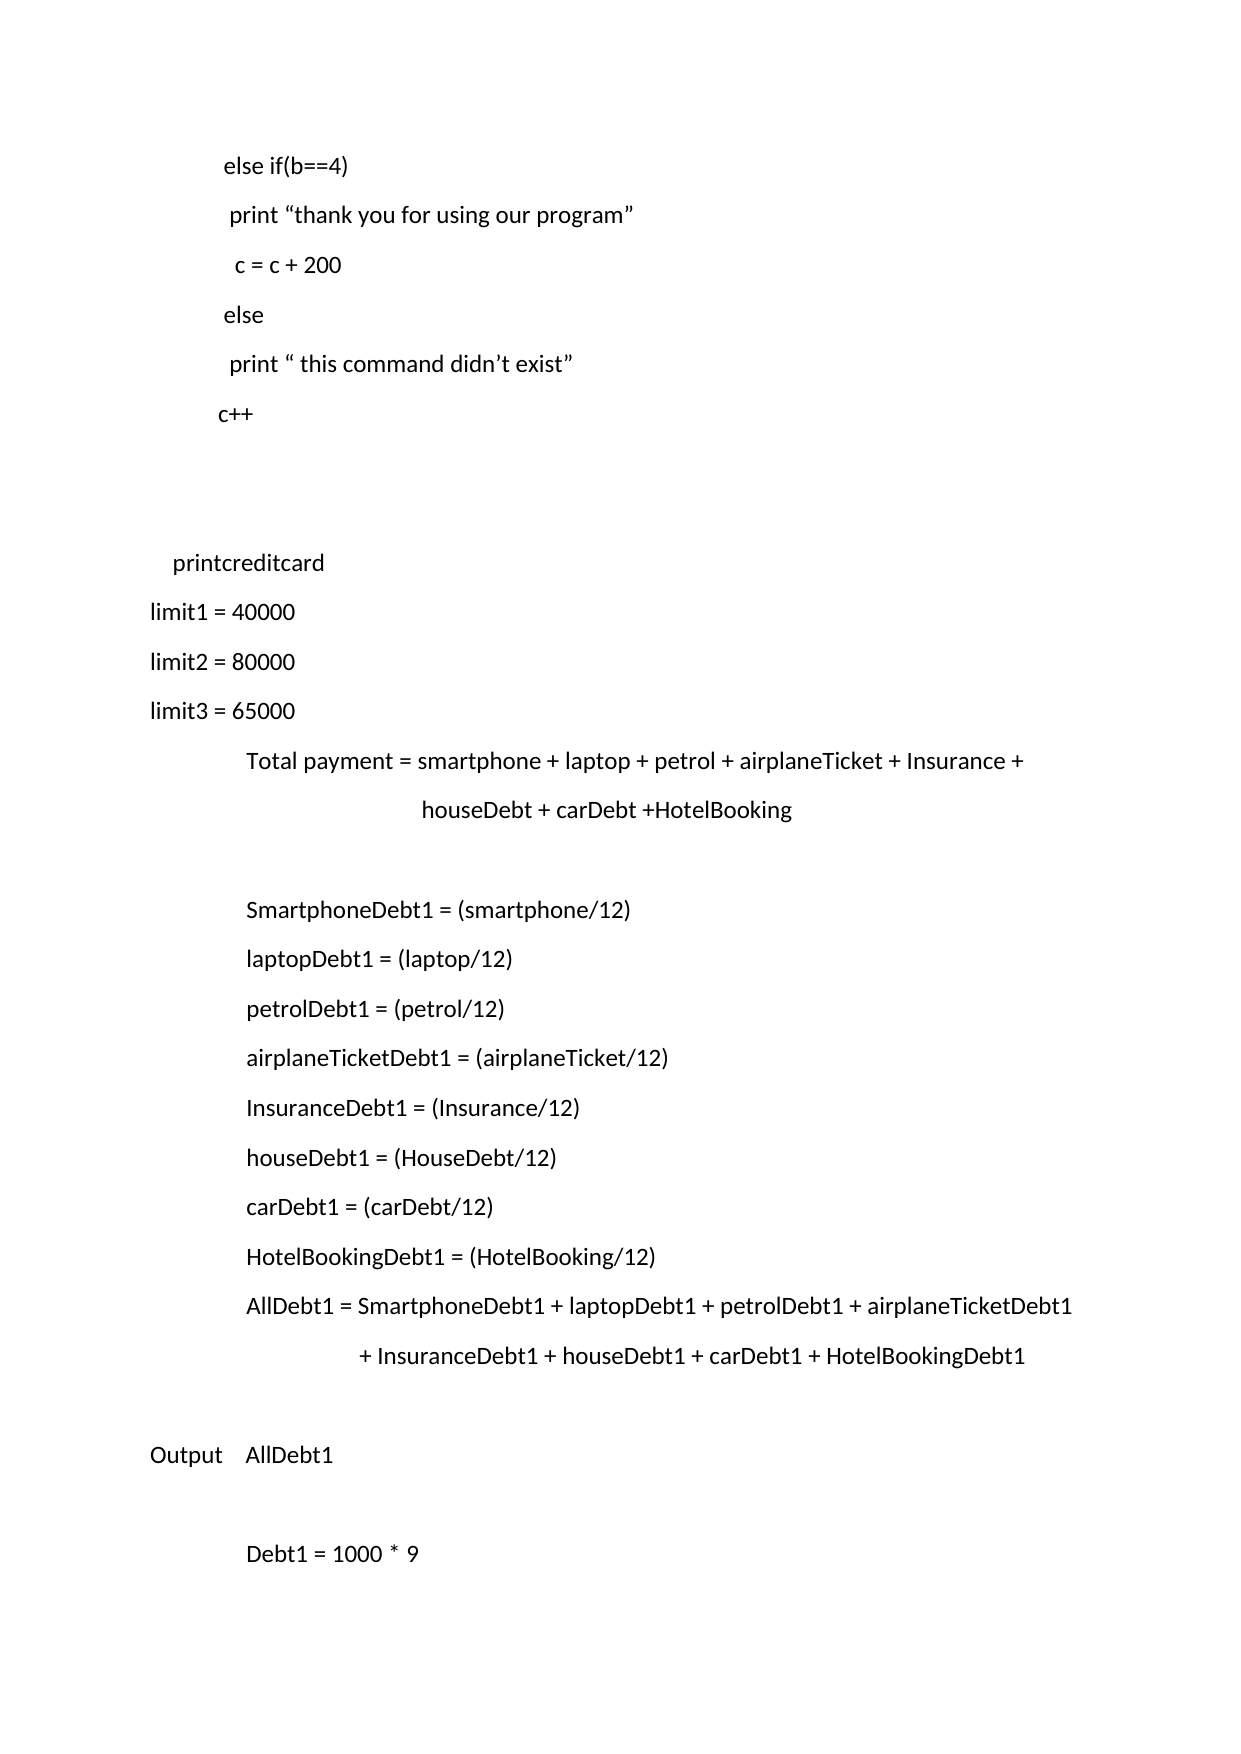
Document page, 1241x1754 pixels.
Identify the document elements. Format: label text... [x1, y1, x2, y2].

text houseDebt1 = (HouseDebt/12) [150, 1142, 1090, 1172]
text carDebt1 = (carDebt/12) [150, 1191, 1090, 1222]
text houseDebt + carDebt +HotelBooking [150, 794, 1090, 825]
text laptopDebt1 = (laptop/12) [150, 943, 1090, 974]
text limit1 = 40000 [150, 596, 1090, 627]
text HotelBookingDebt1 = (HotelBooking/12) [150, 1241, 1090, 1271]
text c = c + 200 [150, 249, 1090, 280]
text print “ this command didn’t exist” [150, 348, 1090, 379]
text Total payment = smartphone + laptop + petrol + airplaneTicket + Insurance + [150, 745, 1090, 776]
text limit3 = 65000 [150, 695, 1090, 726]
text petrolDebt1 = (petrol/12) [150, 993, 1090, 1023]
text limit2 = 80000 [150, 646, 1090, 676]
text else [150, 299, 1090, 329]
text Output AllDebt1 [150, 1439, 1090, 1470]
text print “thank you for using our program” [150, 199, 1090, 230]
text SmartphoneDebt1 = (smartphone/12) [150, 894, 1090, 924]
text Debt1 = 1000 * 9 [150, 1538, 1090, 1569]
text printcreditcard [150, 547, 1090, 577]
text AllDebt1 = SmartphoneDebt1 + laptopDebt1 + petrolDebt1 + airplaneTicketDebt1 [150, 1290, 1090, 1321]
text airplaneTicketDebt1 = (airplaneTicket/12) [150, 1042, 1090, 1073]
text c++ [150, 398, 1090, 428]
text else if(b==4) [150, 150, 1090, 181]
text + InsuranceDebt1 + houseDebt1 + carDebt1 + HotelBookingDebt1 [150, 1340, 1090, 1371]
text InsuranceDebt1 = (Insurance/12) [150, 1092, 1090, 1123]
